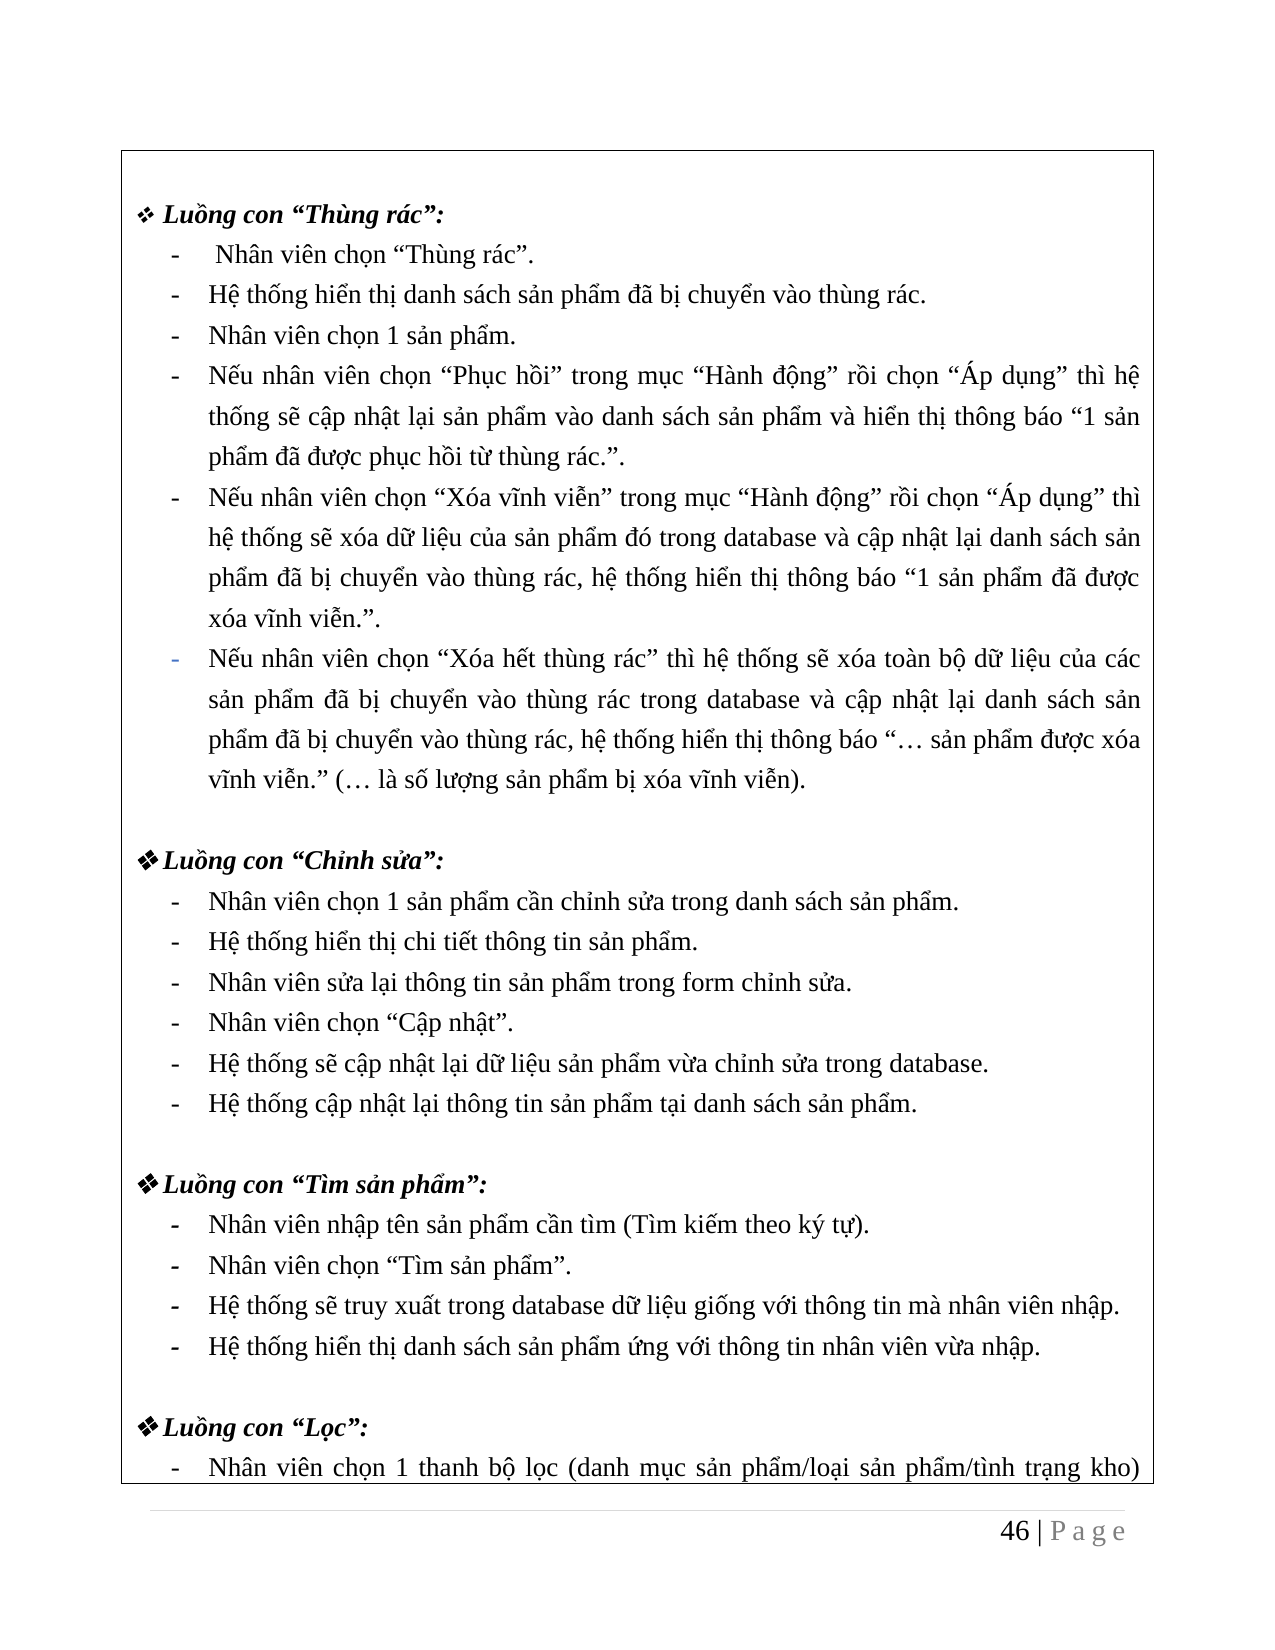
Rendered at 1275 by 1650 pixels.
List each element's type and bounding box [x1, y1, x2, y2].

table_cell [122, 151, 1153, 1482]
